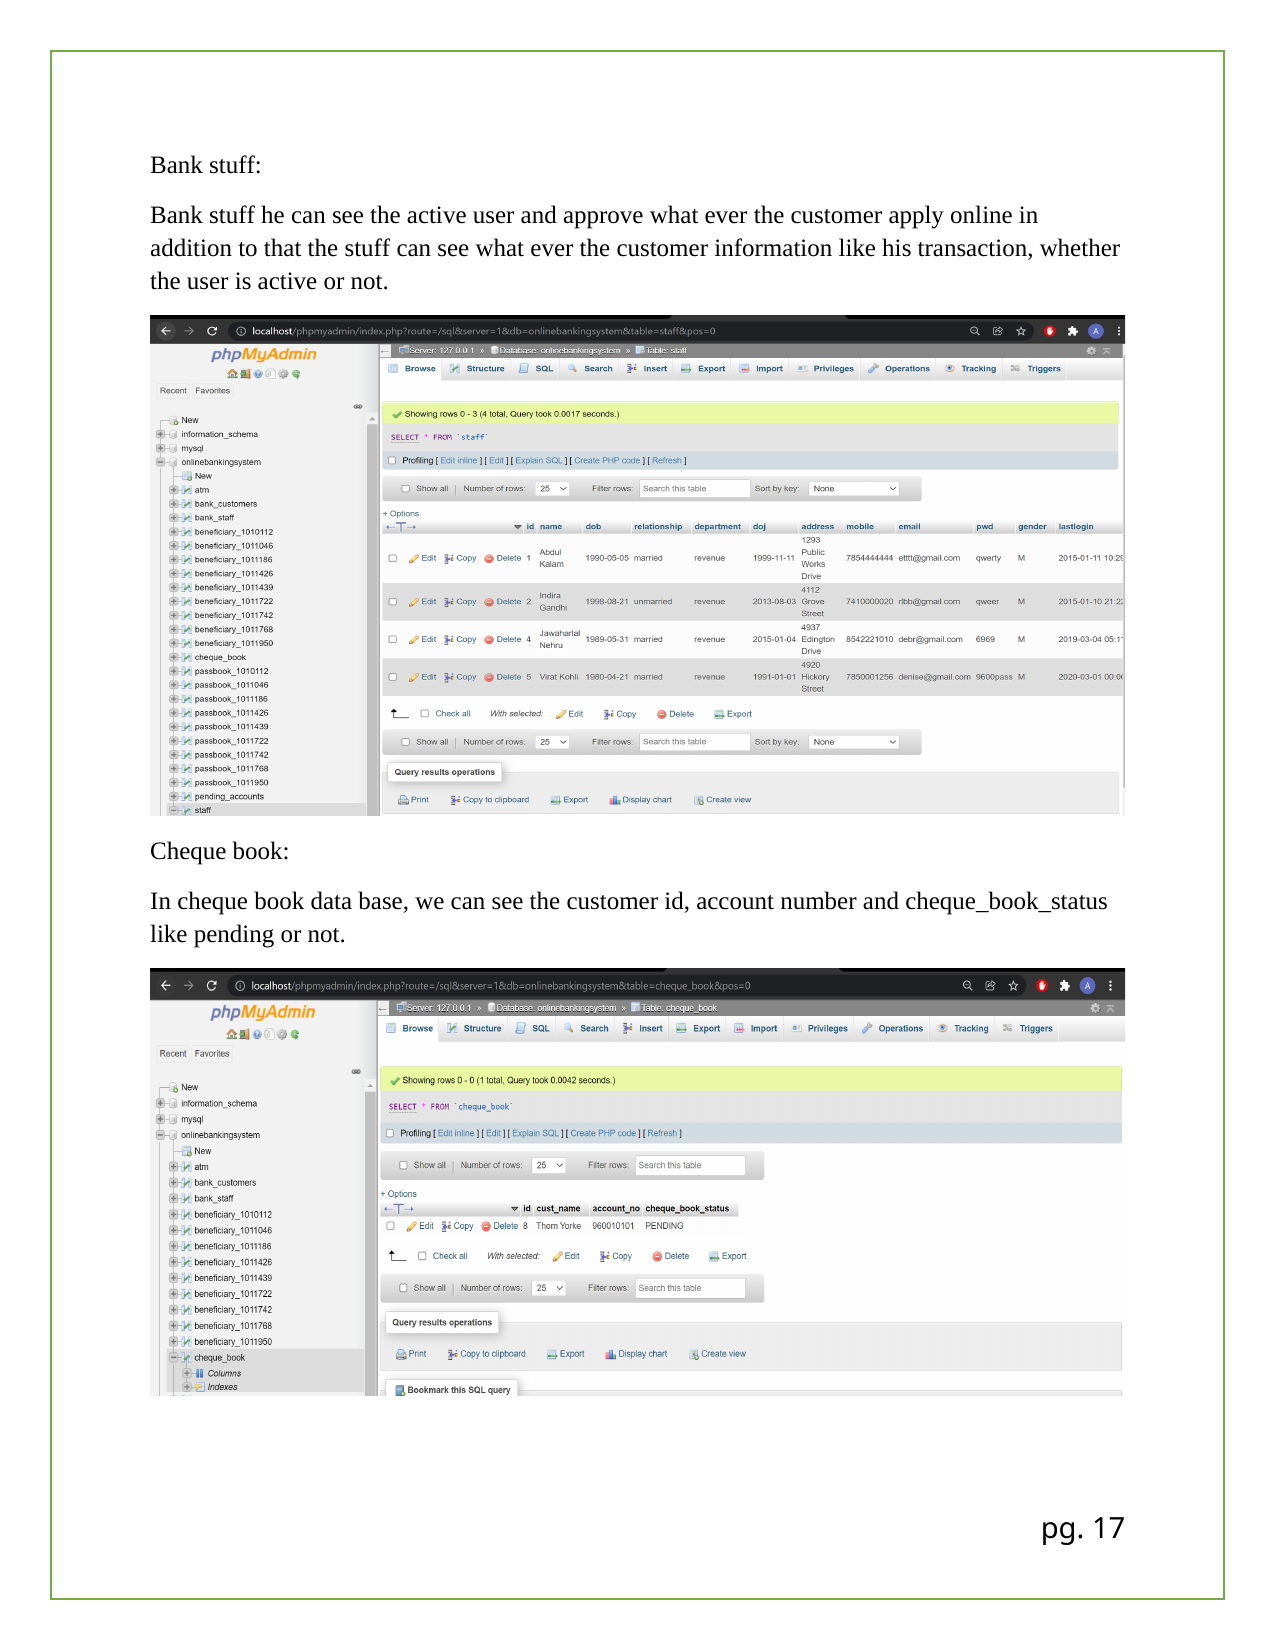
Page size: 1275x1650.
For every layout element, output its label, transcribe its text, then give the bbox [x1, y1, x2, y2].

picture [150, 968, 1125, 1396]
text Bank stuff: [150, 150, 1125, 179]
picture [150, 315, 1125, 816]
text Cheque book: [150, 836, 1125, 865]
text In cheque book data base, we can see the customer id, account number and cheque_book_status like pending or not. [150, 886, 1125, 948]
text Bank stuff he can see the active user and approve what ever the customer apply online in addition to that the stuff can see what ever the customer information like his transaction, whether the user is active or not. [150, 200, 1125, 294]
